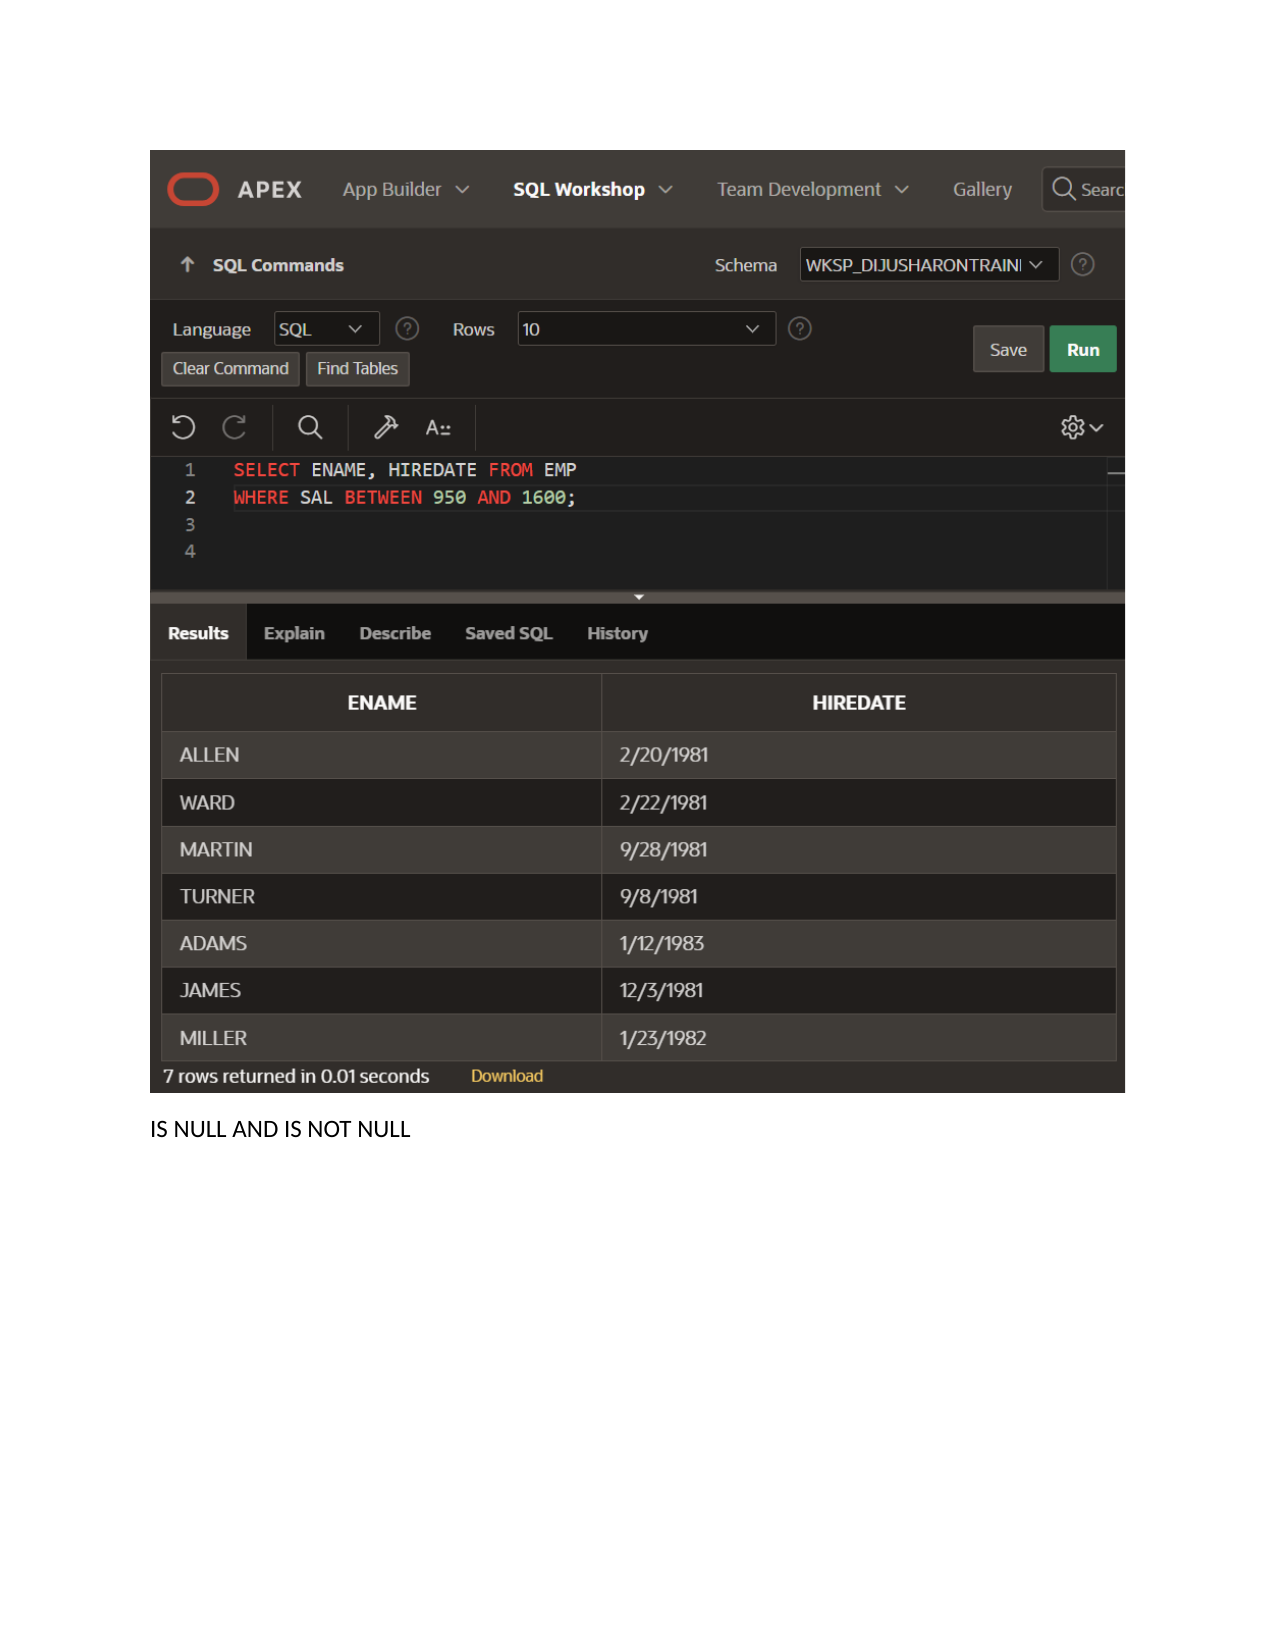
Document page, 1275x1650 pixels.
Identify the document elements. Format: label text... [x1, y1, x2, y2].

text IS NULL AND IS NOT NULL [150, 1113, 1125, 1144]
picture [150, 150, 1125, 1093]
